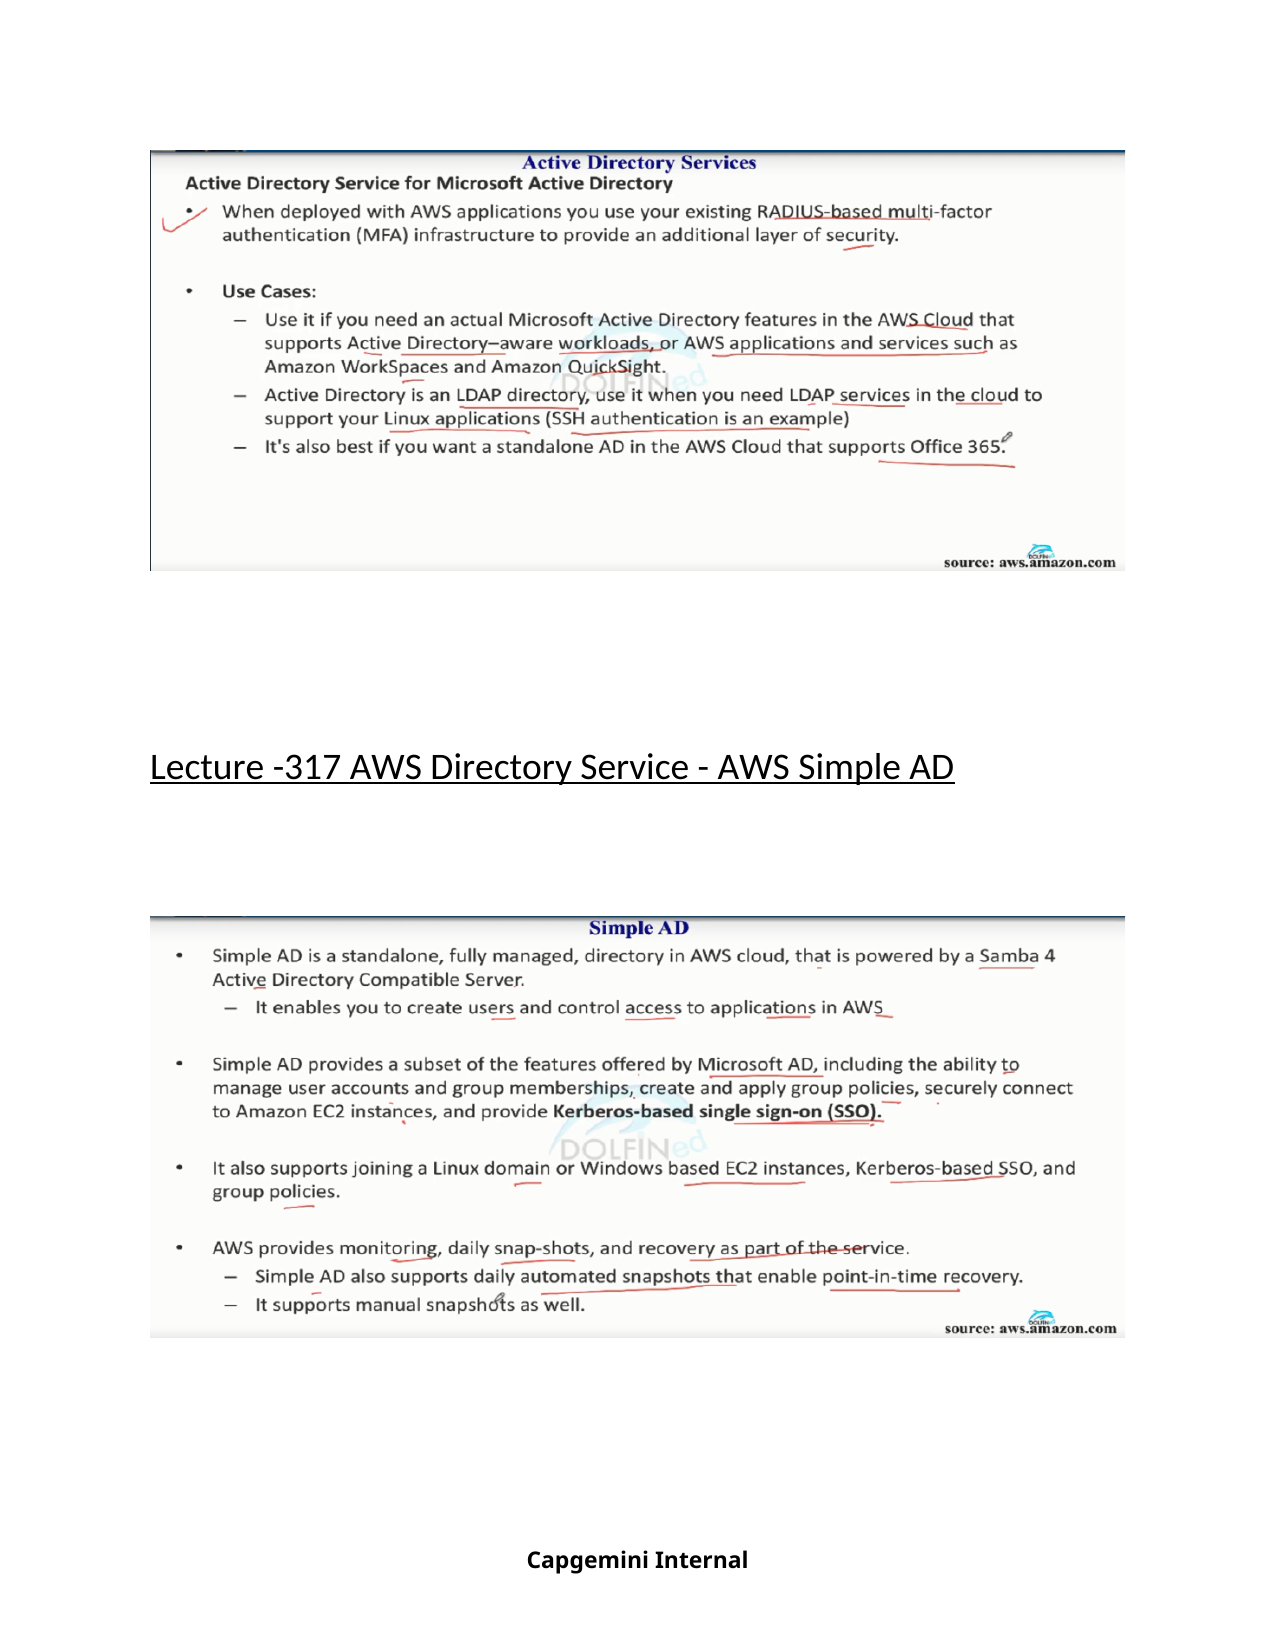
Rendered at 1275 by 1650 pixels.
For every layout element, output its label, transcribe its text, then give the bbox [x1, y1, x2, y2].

picture [150, 916, 1125, 1338]
picture [150, 150, 1125, 571]
text Lecture -317 AWS Directory Service - AWS Simple AD [150, 743, 1125, 789]
